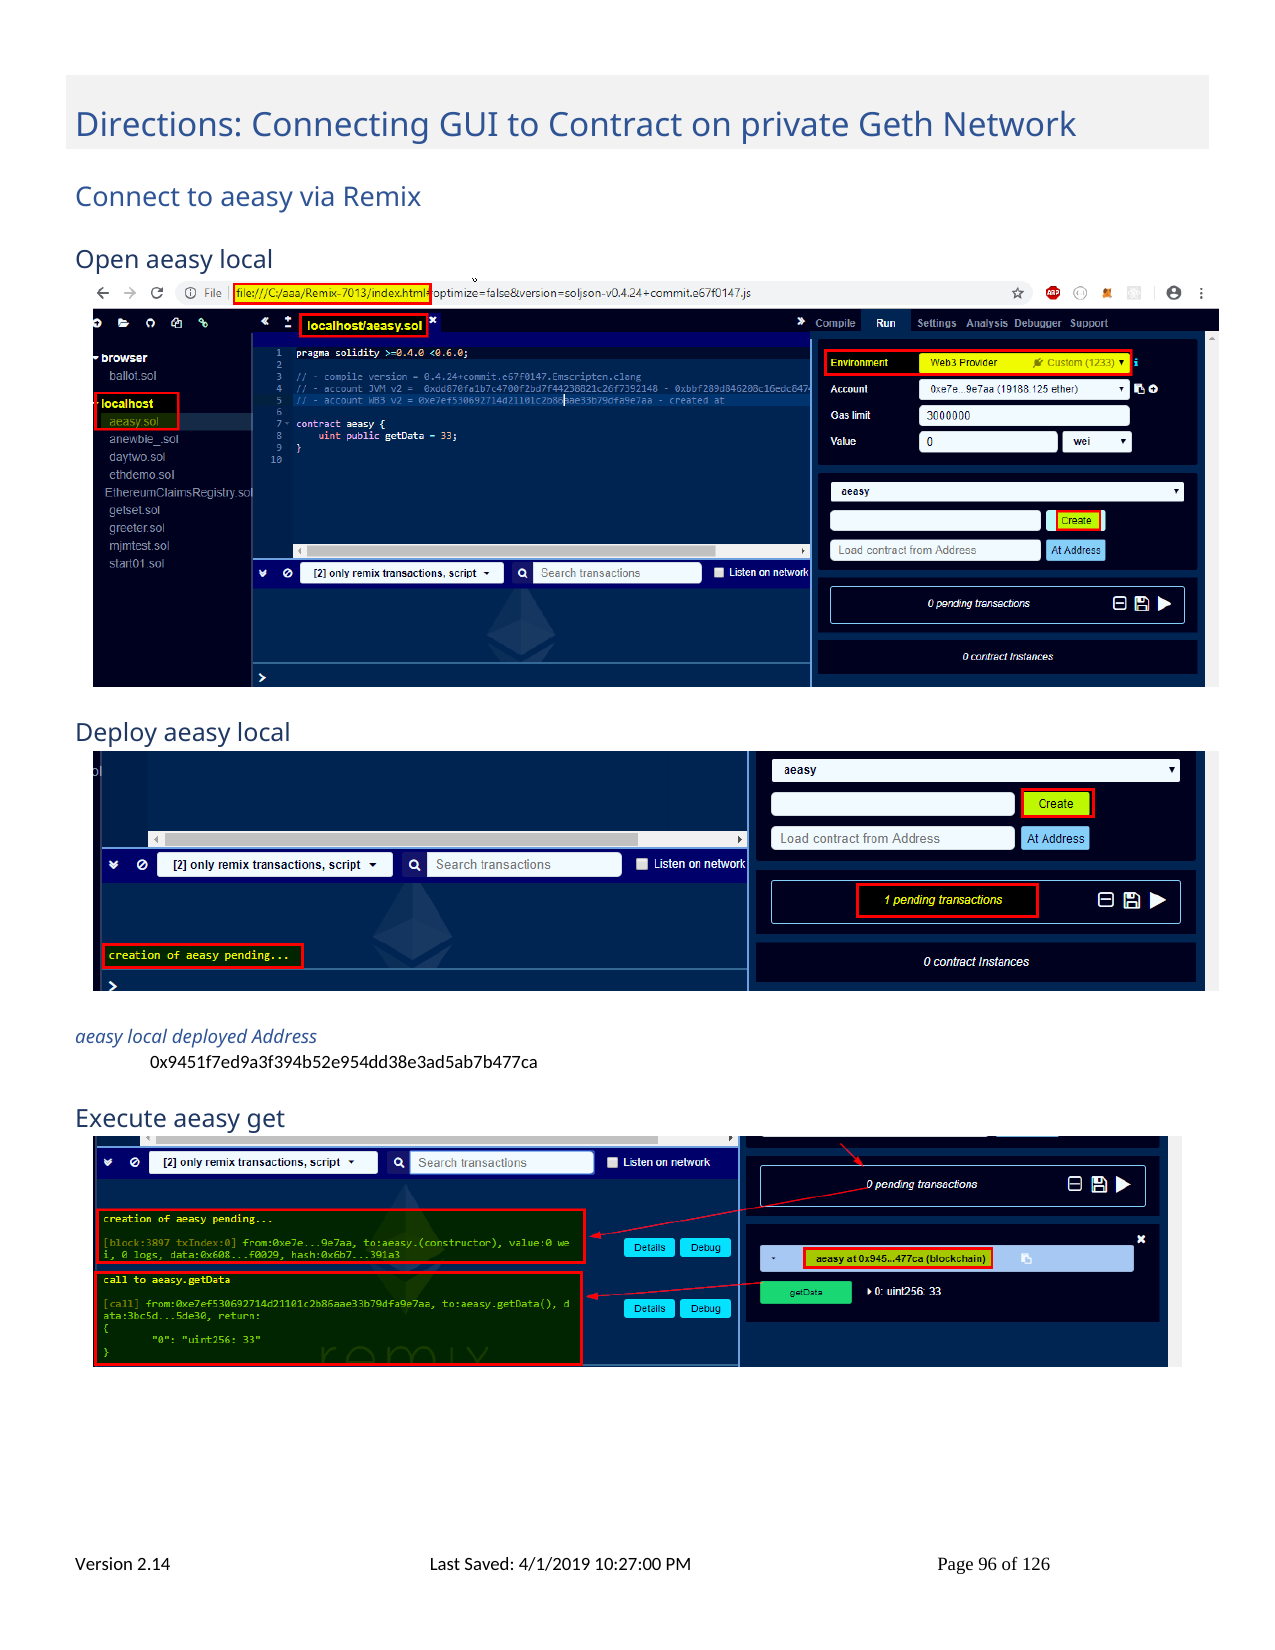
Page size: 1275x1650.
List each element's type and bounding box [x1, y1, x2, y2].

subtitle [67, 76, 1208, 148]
picture [93, 1136, 1182, 1367]
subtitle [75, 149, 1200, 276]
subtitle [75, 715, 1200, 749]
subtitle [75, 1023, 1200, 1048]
picture [93, 751, 1219, 991]
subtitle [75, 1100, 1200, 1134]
picture [93, 278, 1219, 687]
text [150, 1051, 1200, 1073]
